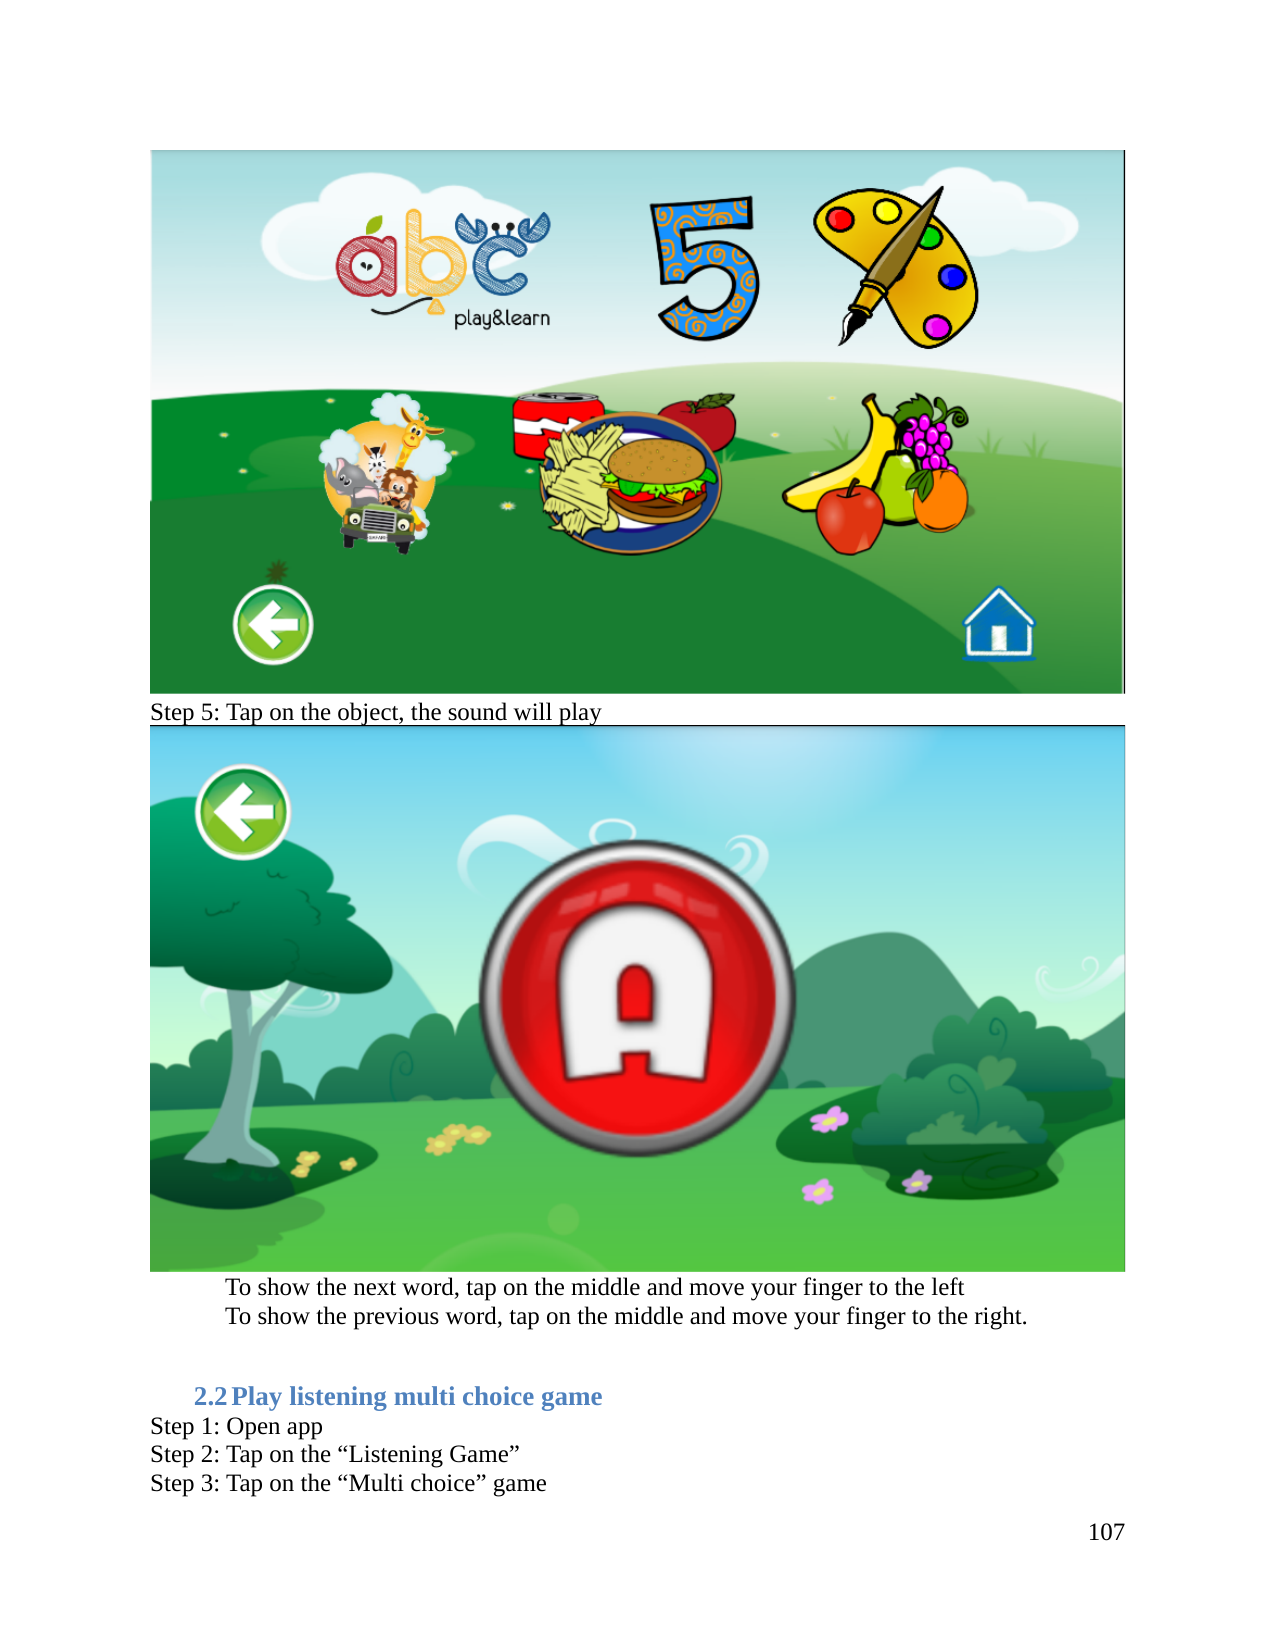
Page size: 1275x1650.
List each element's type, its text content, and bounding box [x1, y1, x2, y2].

text Step 1: Open app [150, 1411, 1125, 1439]
picture [150, 725, 1125, 1273]
text Step 3: Tap on the “Multi choice” game [150, 1468, 1125, 1497]
text Step 2: Tap on the “Listening Game” [150, 1439, 1125, 1468]
subtitle Play listening multi choice game [194, 1379, 1125, 1411]
text To show the previous word, tap on the middle and move your finger to the right. [150, 1301, 1125, 1330]
text To show the next word, tap on the middle and move your finger to the left [150, 1273, 1125, 1301]
picture [150, 150, 1125, 697]
text Step 5: Tap on the object, the sound will play [150, 697, 1125, 725]
